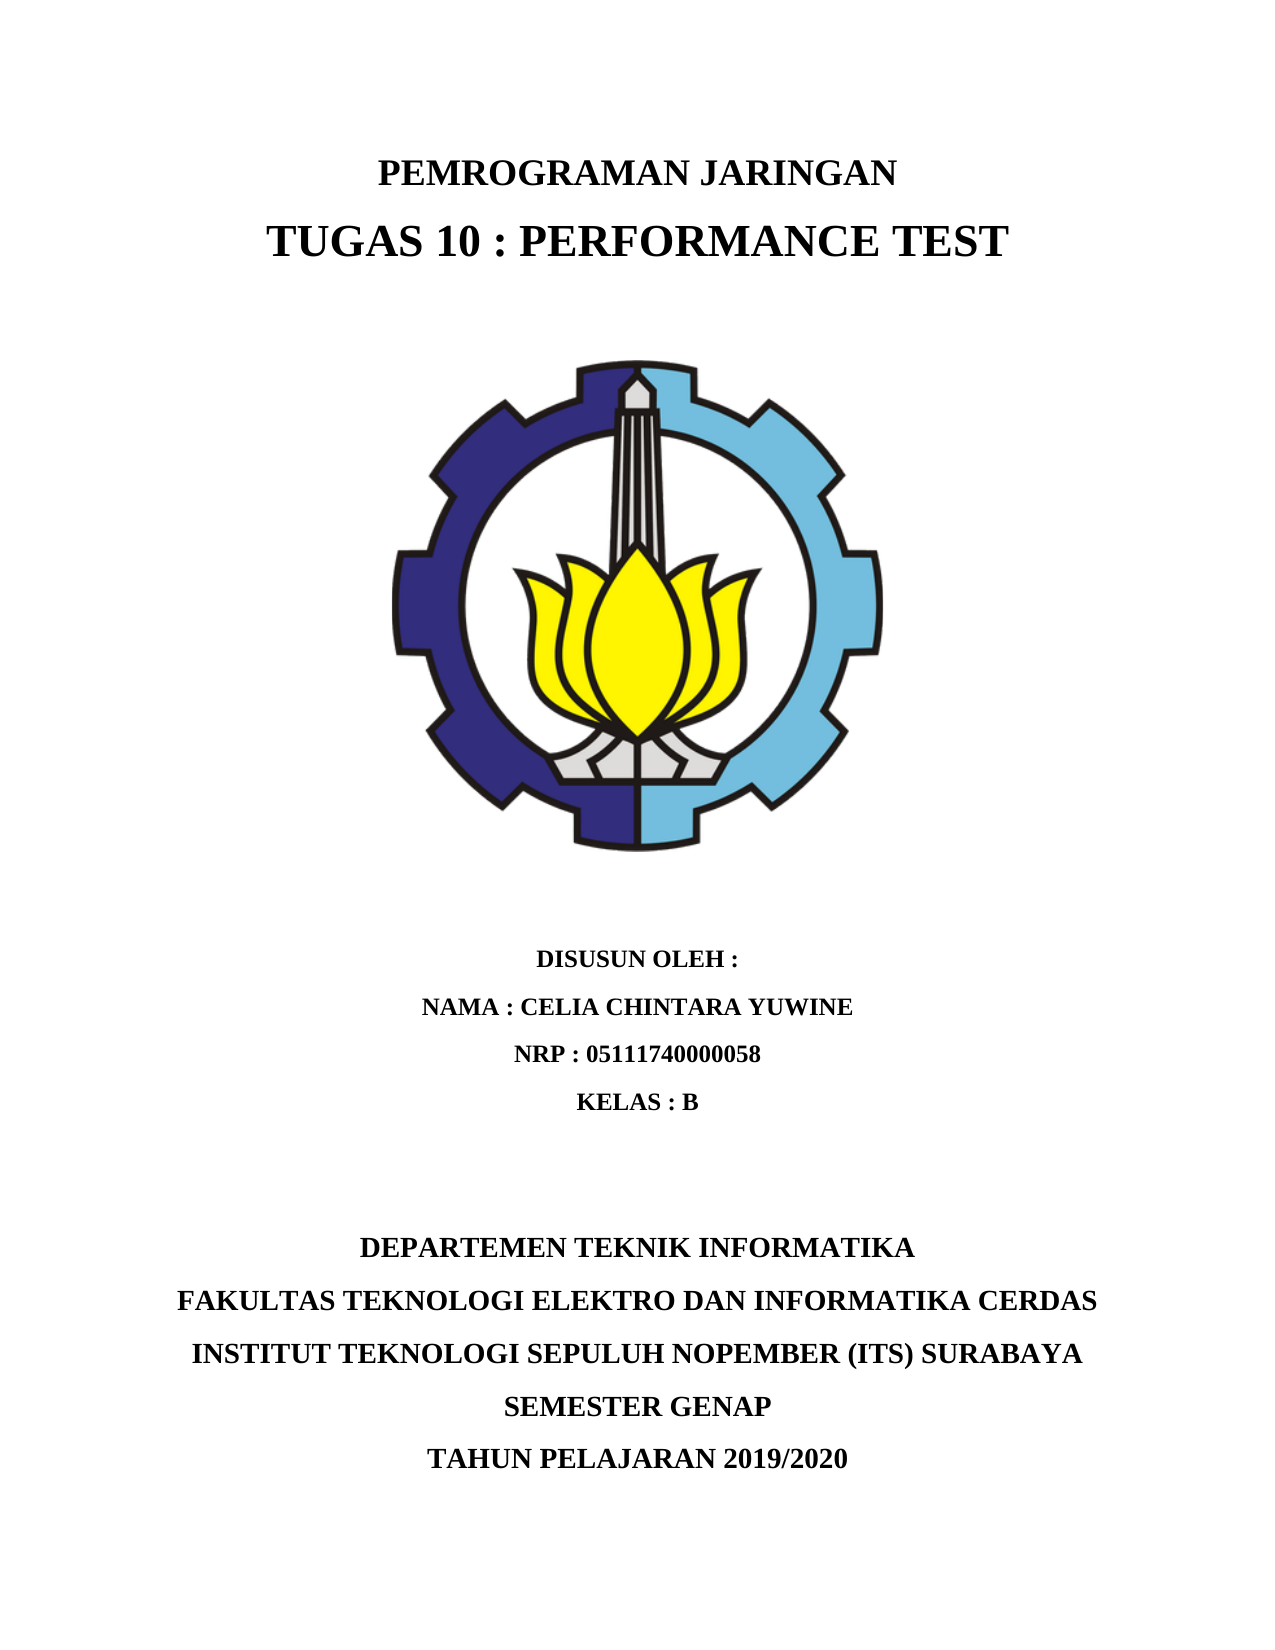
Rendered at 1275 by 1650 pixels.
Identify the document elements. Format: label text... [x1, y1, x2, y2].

text NAMA : CELIA CHINTARA YUWINE [150, 992, 1125, 1021]
text SEMESTER GENAP [150, 1389, 1125, 1422]
text INSTITUT TEKNOLOGI SEPULUH NOPEMBER (ITS) SURABAYA [150, 1336, 1125, 1369]
text TUGAS 10 : PERFORMANCE TEST [150, 213, 1125, 266]
text PEMROGRAMAN JARINGAN [150, 150, 1125, 193]
text DISUSUN OLEH : [150, 944, 1125, 973]
text NRP : 05111740000058 [150, 1039, 1125, 1068]
text TAHUN PELAJARAN 2019/2020 [150, 1442, 1125, 1475]
text DEPARTEMEN TEKNIK INFORMATIKA [150, 1230, 1125, 1264]
text KELAS : B [150, 1087, 1125, 1116]
text FAKULTAS TEKNOLOGI ELEKTRO DAN INFORMATIKA CERDAS [150, 1283, 1125, 1317]
picture [391, 360, 884, 852]
